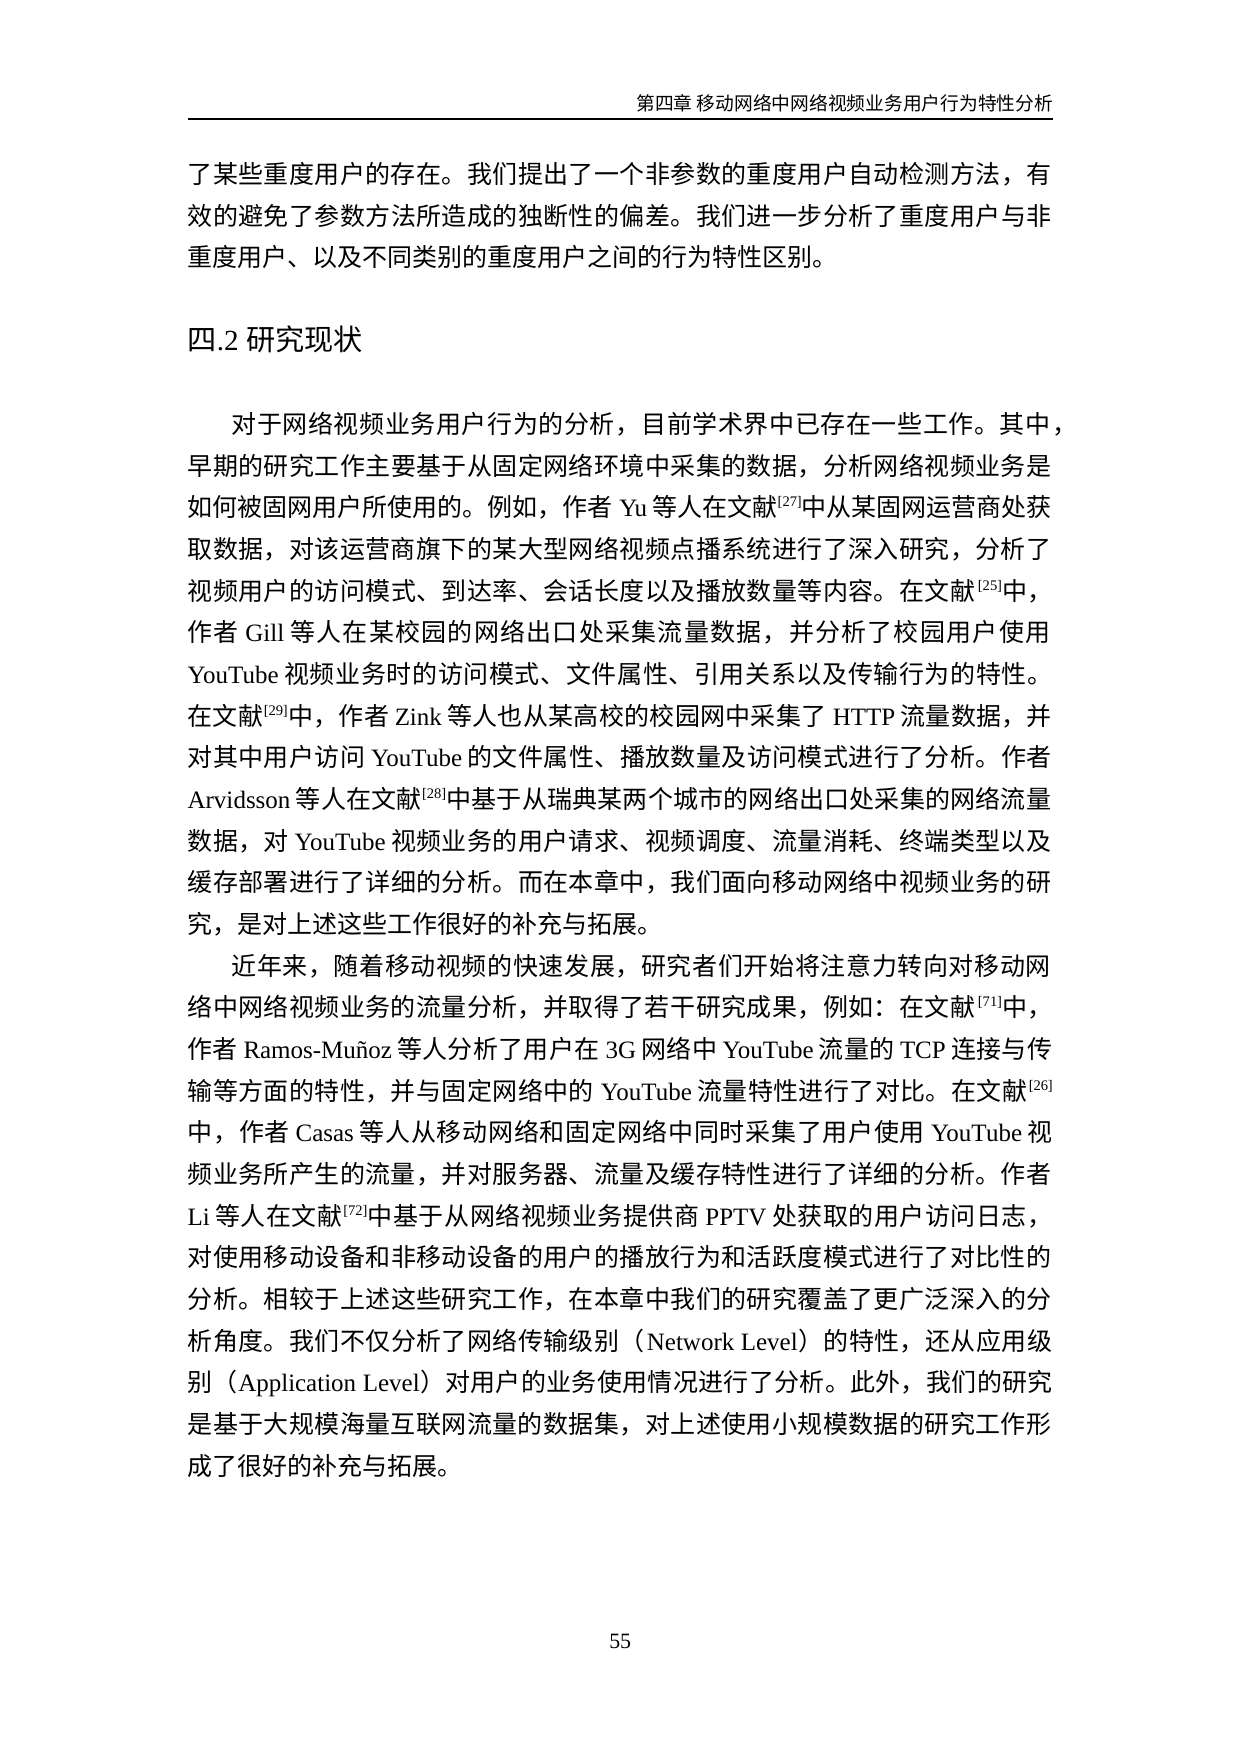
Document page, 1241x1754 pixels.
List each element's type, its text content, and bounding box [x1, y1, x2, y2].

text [187, 150, 1053, 275]
text 近年来，随着移动视频的快速发展，研究者们开始将注意力转向对移动网络中网络视频业务的流量分析，并取得了若干研究成果，例如：在文献[71]中，作者Ramos-Muñoz等人分析了用户在3G网络中YouTube流量的TCP连接与传输等方面的特性，并与固定网络中的YouTube流量特性进行了对比。在文献[26]中，作者Casas等人从移动网络和固定网络中同时采集了用户使用YouTube视频业务所产生的流量，并对服务器、流量及缓存特性进行了详细的分析。作者Li等人在文献[72]中基于从网络视频业务提供商PPTV处获取的用户访问日志，对使用移动设备和非移动设备的用户的播放行为和活跃度模式进行了对比性的分析。相较于上述这些研究工作，在本章中我们的研究覆盖了更广泛深入的分析角度。我们不仅分析了网络传输级别（Network Level）的特性，还从应用级别（Application Level）对用户的业务使用情况进行了分析。此外，我们的研究是基于大规模海量互联网流量的数据集，对上述使用小规模数据的研究工作形成了很好的补充与拓展。 [187, 942, 1053, 1483]
text 研究现状 [187, 317, 1053, 358]
text 对于网络视频业务用户行为的分析，目前学术界中已存在一些工作。其中，早期的研究工作主要基于从固定网络环境中采集的数据，分析网络视频业务是如何被固网用户所使用的。例如，作者Yu等人在文献[27]中从某固网运营商处获取数据，对该运营商旗下的某大型网络视频点播系统进行了深入研究，分析了视频用户的访问模式、到达率、会话长度以及播放数量等内容。在文献[25]中，作者Gill等人在某校园的网络出口处采集流量数据，并分析了校园用户使用YouTube视频业务时的访问模式、文件属性、引用关系以及传输行为的特性。在文献[29]中，作者Zink等人也从某高校的校园网中采集了HTTP流量数据，并对其中用户访问YouTube的文件属性、播放数量及访问模式进行了分析。作者Arvidsson等人在文献[28]中基于从瑞典某两个城市的网络出口处采集的网络流量数据，对YouTube视频业务的用户请求、视频调度、流量消耗、终端类型以及缓存部署进行了详细的分析。而在本章中，我们面向移动网络中视频业务的研究，是对上述这些工作很好的补充与拓展。 [187, 400, 1053, 942]
